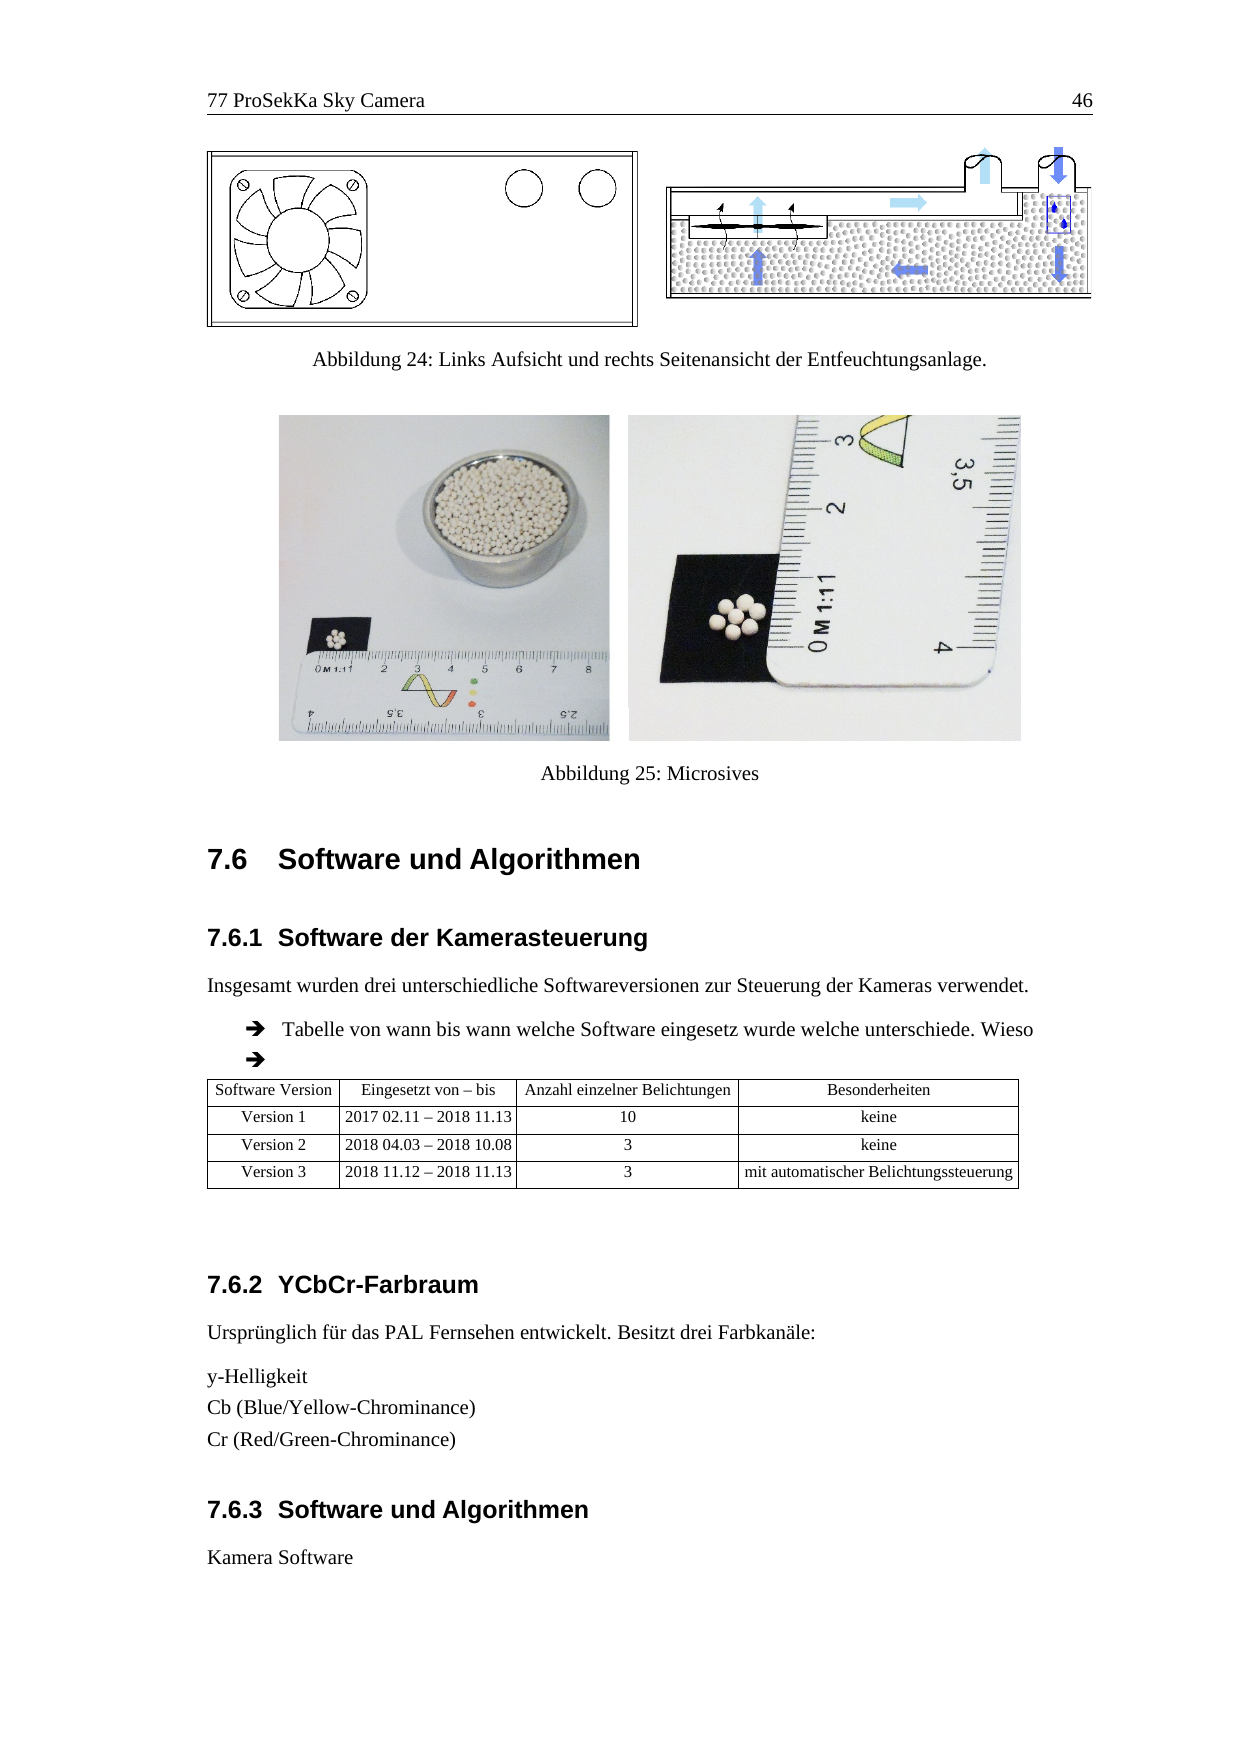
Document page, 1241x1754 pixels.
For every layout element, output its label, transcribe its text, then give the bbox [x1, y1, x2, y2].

table_cell Version 1 [208, 1107, 339, 1133]
table_cell keine [739, 1107, 1018, 1133]
subtitle YCbCr-Farbraum [207, 1270, 1093, 1299]
picture [206, 147, 1092, 327]
table_cell 3 [517, 1162, 738, 1188]
text y-Helligkeit Cb (Blue/Yellow-Chrominance) Cr (Red/Green-Chrominance) [207, 1364, 1093, 1451]
subtitle Software und Algorithmen [207, 1495, 1093, 1524]
table_cell 2018 04.03 – 2018 10.08 [340, 1135, 516, 1161]
picture [278, 415, 1021, 741]
table_cell mit automatischer Belichtungssteuerung [739, 1162, 1018, 1188]
subtitle Software der Kamerasteuerung [207, 923, 1093, 952]
table_cell 2017 02.11 – 2018 11.13 [340, 1107, 516, 1133]
table_cell 2018 11.12 – 2018 11.13 [340, 1162, 516, 1188]
table_cell keine [739, 1135, 1018, 1161]
table_cell Version 2 [208, 1135, 339, 1161]
text Abbildung 25: Microsives [207, 761, 1093, 785]
table_header Software Version [208, 1080, 339, 1106]
table_cell Version 3 [208, 1162, 339, 1188]
list Tabelle von wann bis wann welche Software eingesetz wurde welche unterschiede. Wieso [244, 1016, 1093, 1041]
text Insgesamt wurden drei unterschiedliche Softwareversionen zur Steuerung der Kameras verwendet. [207, 973, 1093, 997]
subtitle Software und Algorithmen [207, 842, 1093, 875]
table_header Eingesetzt von – bis [340, 1080, 516, 1106]
table_header Anzahl einzelner Belichtungen [517, 1080, 738, 1106]
table_cell 10 [517, 1107, 738, 1133]
text Abbildung 24: Links Aufsicht und rechts Seitenansicht der Entfeuchtungsanlage. [207, 346, 1093, 371]
table_cell 3 [517, 1135, 738, 1161]
text Ursprünglich für das PAL Fernsehen entwickelt. Besitzt drei Farbkanäle: [207, 1320, 1093, 1344]
text Kamera Software [207, 1545, 1093, 1569]
table_header Besonderheiten [739, 1080, 1018, 1106]
